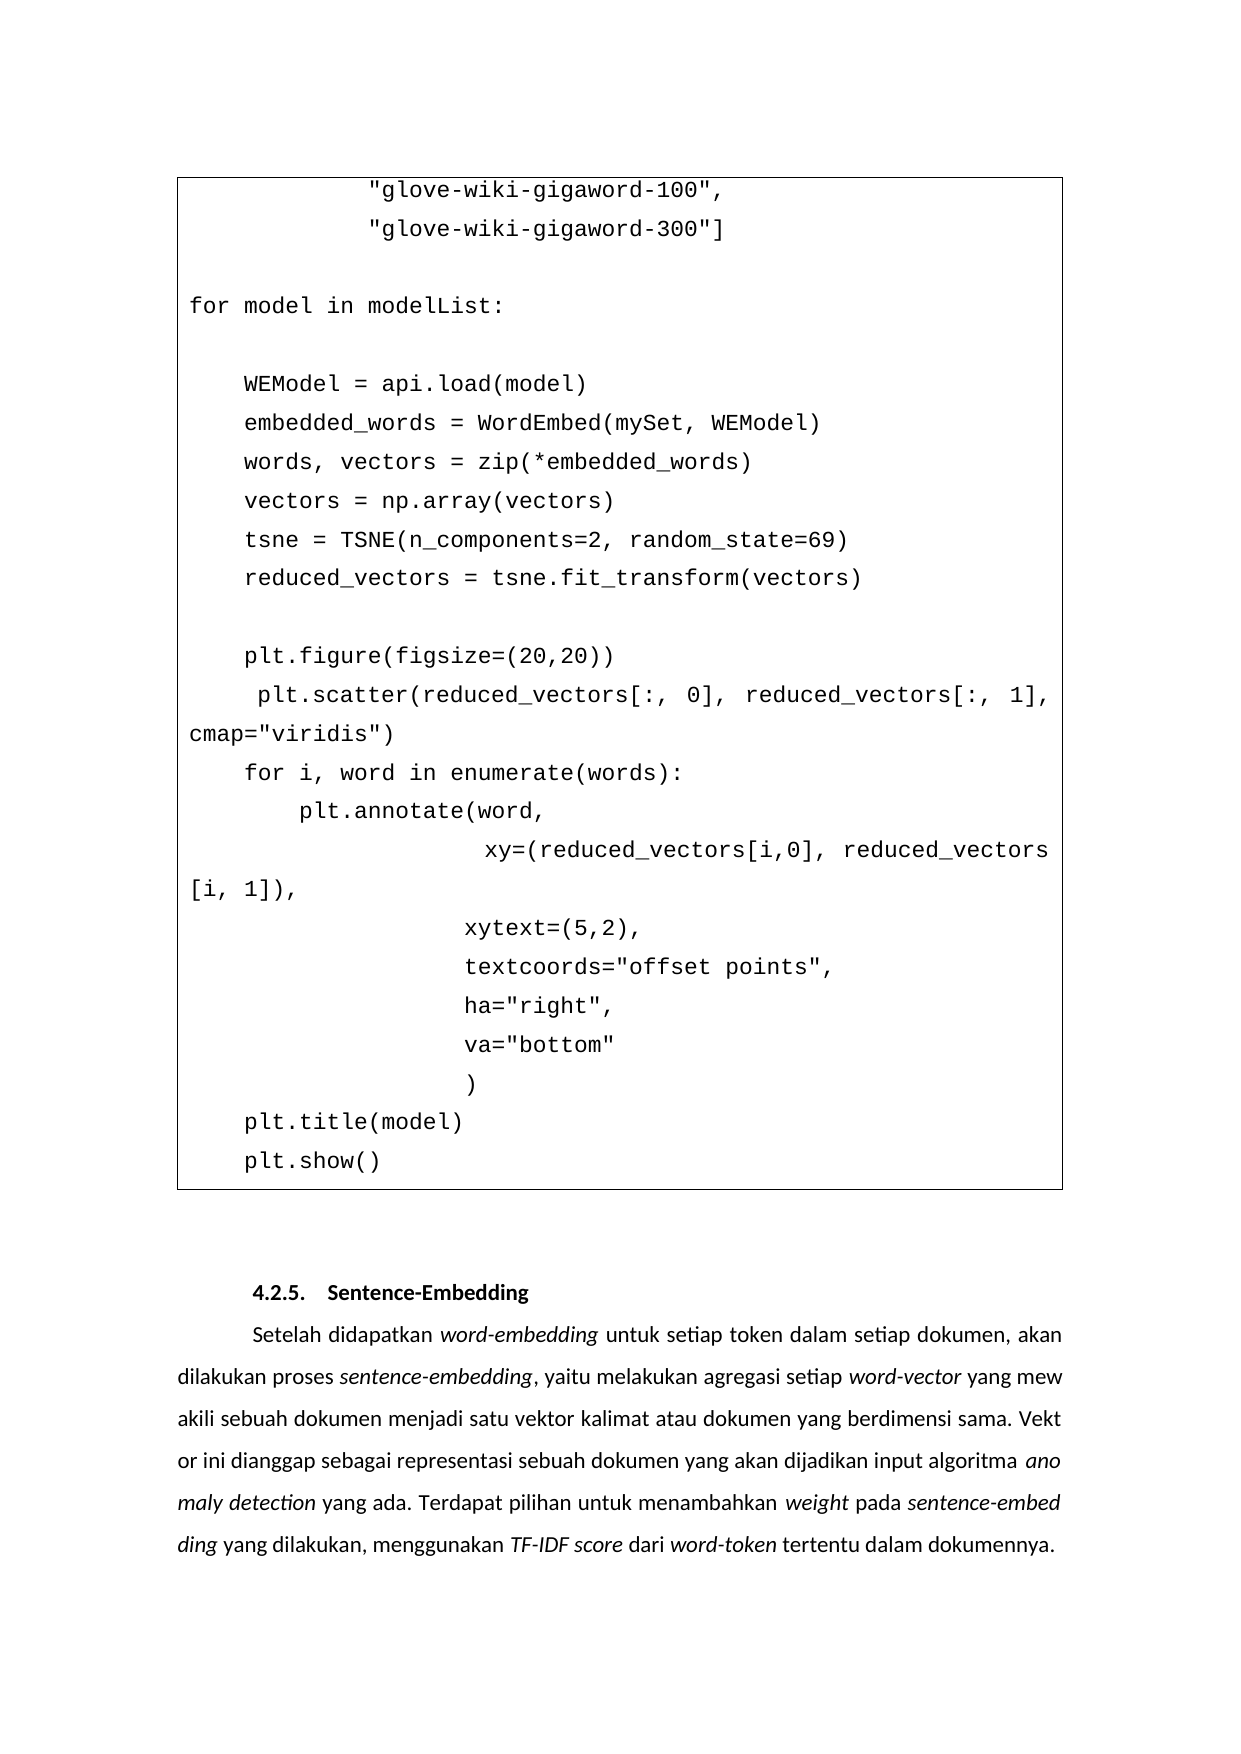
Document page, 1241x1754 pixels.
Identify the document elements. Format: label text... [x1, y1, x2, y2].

text Setelah didapatkan word-embedding untuk setiap token dalam setiap dokumen, akan dilakukan proses sentence-embedding, yaitu melakukan agregasi setiap word-vector yang mewakili sebuah dokumen menjadi satu vektor kalimat atau dokumen yang berdimensi sama. Vektor ini dianggap sebagai representasi sebuah dokumen yang akan dijadikan input algoritma anomaly detection yang ada. Terdapat pilihan untuk menambahkan weight pada sentence-embedding yang dilakukan, menggunakan TF-IDF score dari word-token tertentu dalam dokumennya. [177, 1320, 1063, 1558]
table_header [178, 178, 1062, 1189]
subtitle Sentence-Embedding [252, 1278, 1063, 1306]
